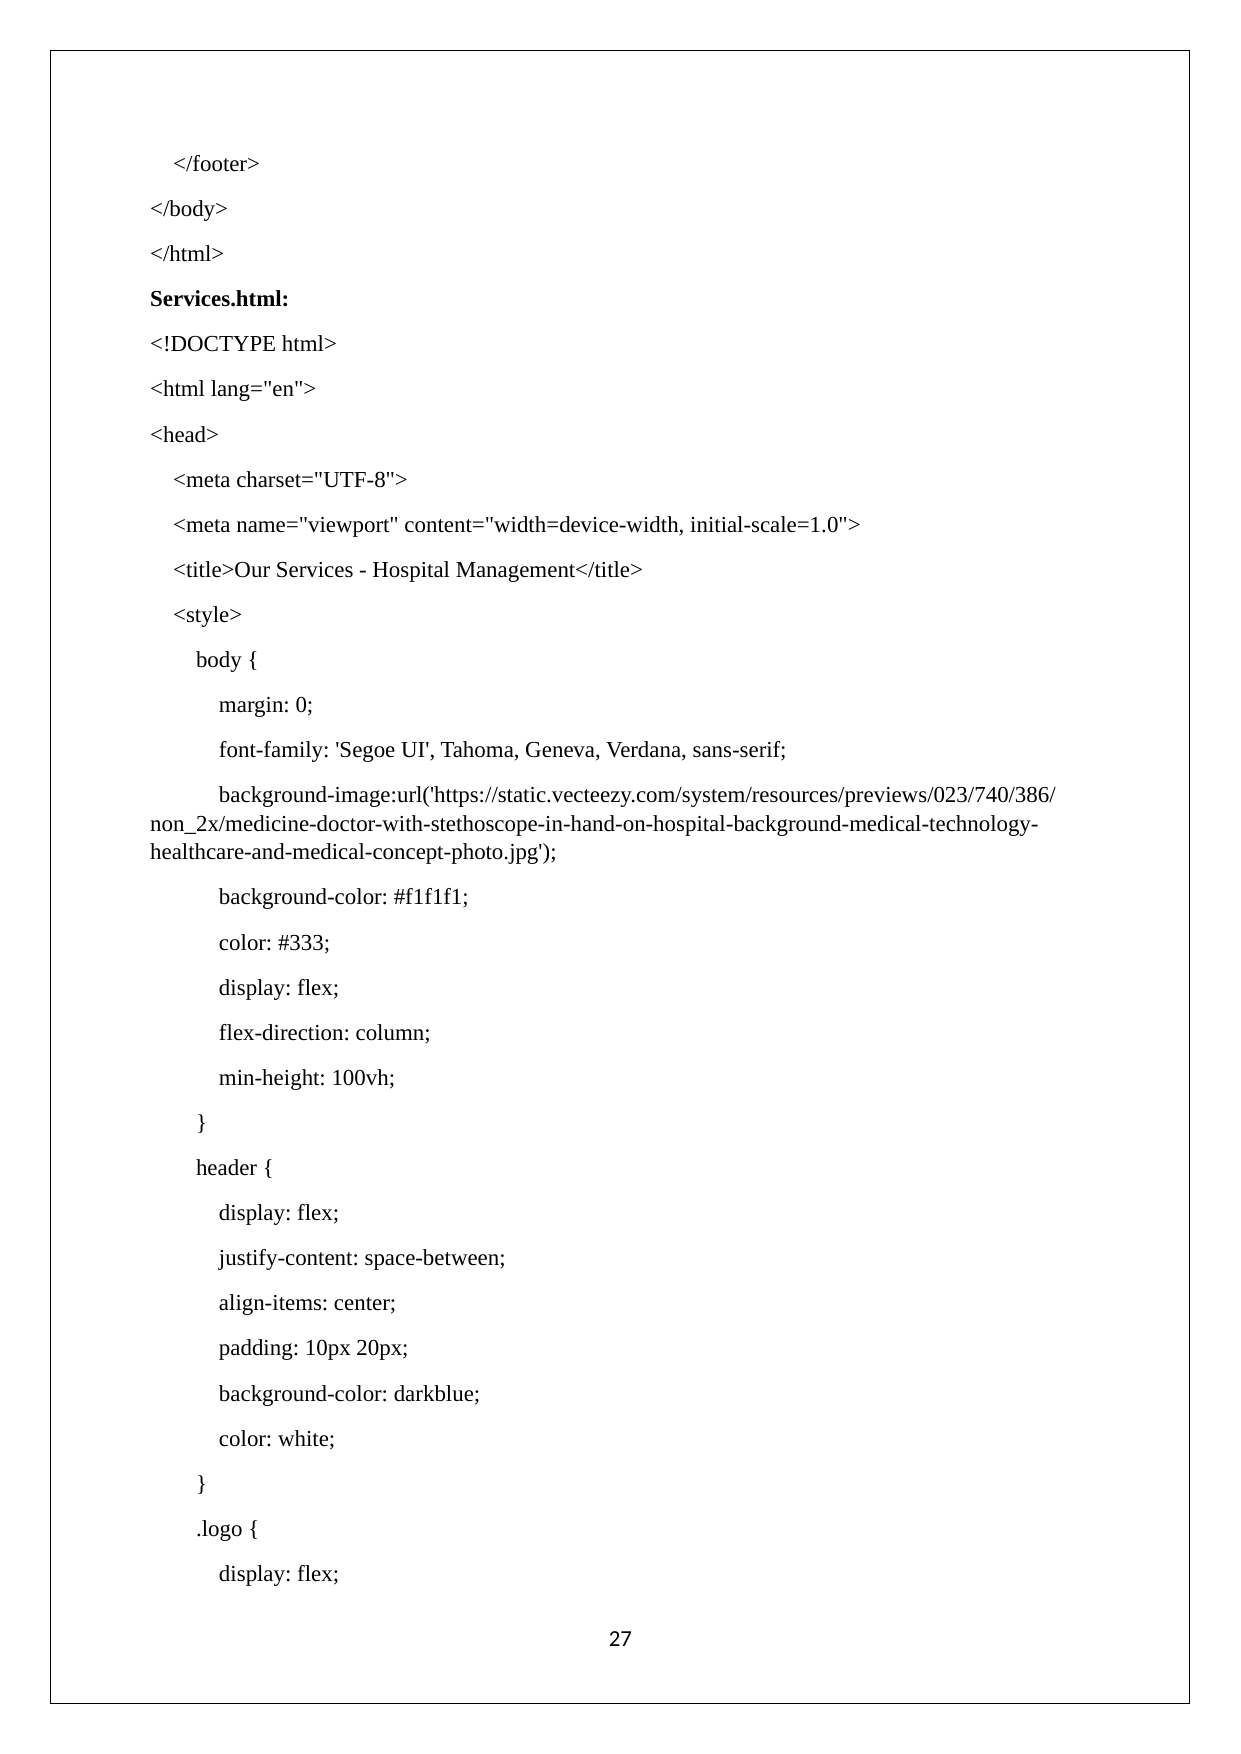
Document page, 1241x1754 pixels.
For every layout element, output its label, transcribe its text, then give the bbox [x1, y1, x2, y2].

text .logo { [150, 1515, 1090, 1541]
text color: #333; [150, 928, 1090, 955]
text <head> [150, 421, 1090, 447]
text Services.html: [150, 285, 1090, 312]
text margin: 0; [150, 691, 1090, 718]
text padding: 10px 20px; [150, 1334, 1090, 1361]
text min-height: 100vh; [150, 1064, 1090, 1090]
text background-color: #f1f1f1; [150, 883, 1090, 910]
text font-family: 'Segoe UI', Tahoma, Geneva, Verdana, sans-serif; [150, 736, 1090, 763]
text </footer> [150, 150, 1090, 176]
text body { [150, 646, 1090, 672]
text display: flex; [150, 1560, 1090, 1586]
text } [150, 1109, 1090, 1135]
text header { [150, 1154, 1090, 1180]
text <title>Our Services - Hospital Management</title> [150, 556, 1090, 582]
text display: flex; [150, 1199, 1090, 1226]
text display: flex; [150, 974, 1090, 1000]
text </html> [150, 240, 1090, 267]
text <style> [150, 601, 1090, 627]
text <meta name="viewport" content="width=device-width, initial-scale=1.0"> [150, 511, 1090, 537]
text align-items: center; [150, 1289, 1090, 1316]
text justify-content: space-between; [150, 1244, 1090, 1271]
text color: white; [150, 1425, 1090, 1451]
text <!DOCTYPE html> [150, 330, 1090, 357]
text <meta charset="UTF-8"> [150, 466, 1090, 492]
text </body> [150, 195, 1090, 221]
text background-color: darkblue; [150, 1379, 1090, 1406]
text background-image:url('https://static.vecteezy.com/system/resources/previews/023/740/386/non_2x/medicine-doctor-with-stethoscope-in-hand-on-hospital-background-medical-technology-healthcare-and-medical-concept-photo.jpg'); [150, 781, 1090, 865]
text } [150, 1470, 1090, 1496]
text <html lang="en"> [150, 376, 1090, 402]
text flex-direction: column; [150, 1019, 1090, 1045]
